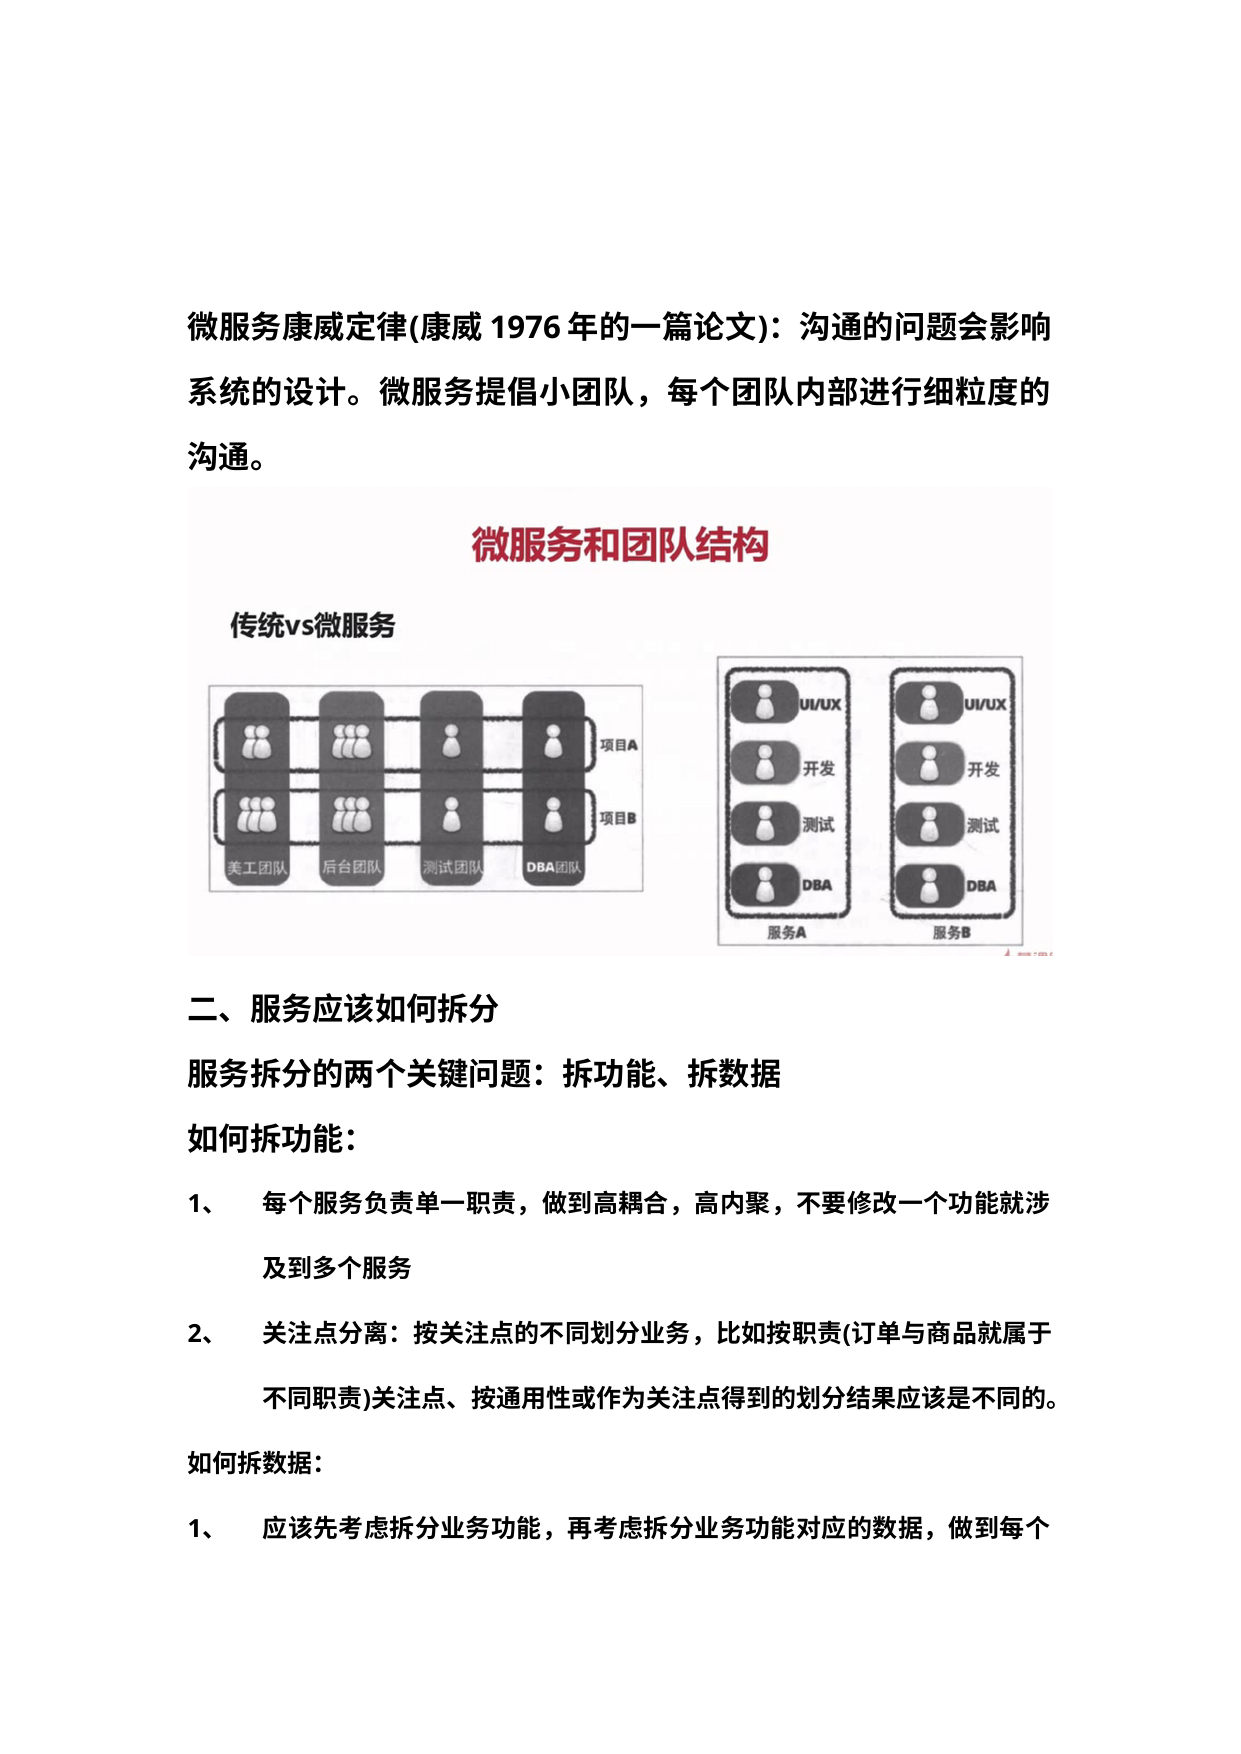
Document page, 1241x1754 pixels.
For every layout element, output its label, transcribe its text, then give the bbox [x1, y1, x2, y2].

text 服务拆分的两个关键问题：拆功能、拆数据 [187, 1039, 1053, 1104]
text 二、服务应该如何拆分 [187, 956, 1053, 1039]
list 每个服务负责单一职责，做到高耦合，高内聚，不要修改一个功能就涉及到多个服务 [187, 1169, 1053, 1299]
list 关注点分离：按关注点的不同划分业务，比如按职责(订单与商品就属于不同职责)关注点、按通用性或作为关注点得到的划分结果应该是不同的。 [187, 1299, 1053, 1429]
text 微服务康威定律(康威1976年的一篇论文)：沟通的问题会影响系统的设计。微服务提倡小团队，每个团队内部进行细粒度的沟通。 [187, 292, 1053, 487]
text 如何拆功能： [187, 1104, 1053, 1169]
picture [187, 487, 1053, 956]
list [187, 1494, 1053, 1559]
text 如何拆数据： [187, 1429, 1053, 1494]
